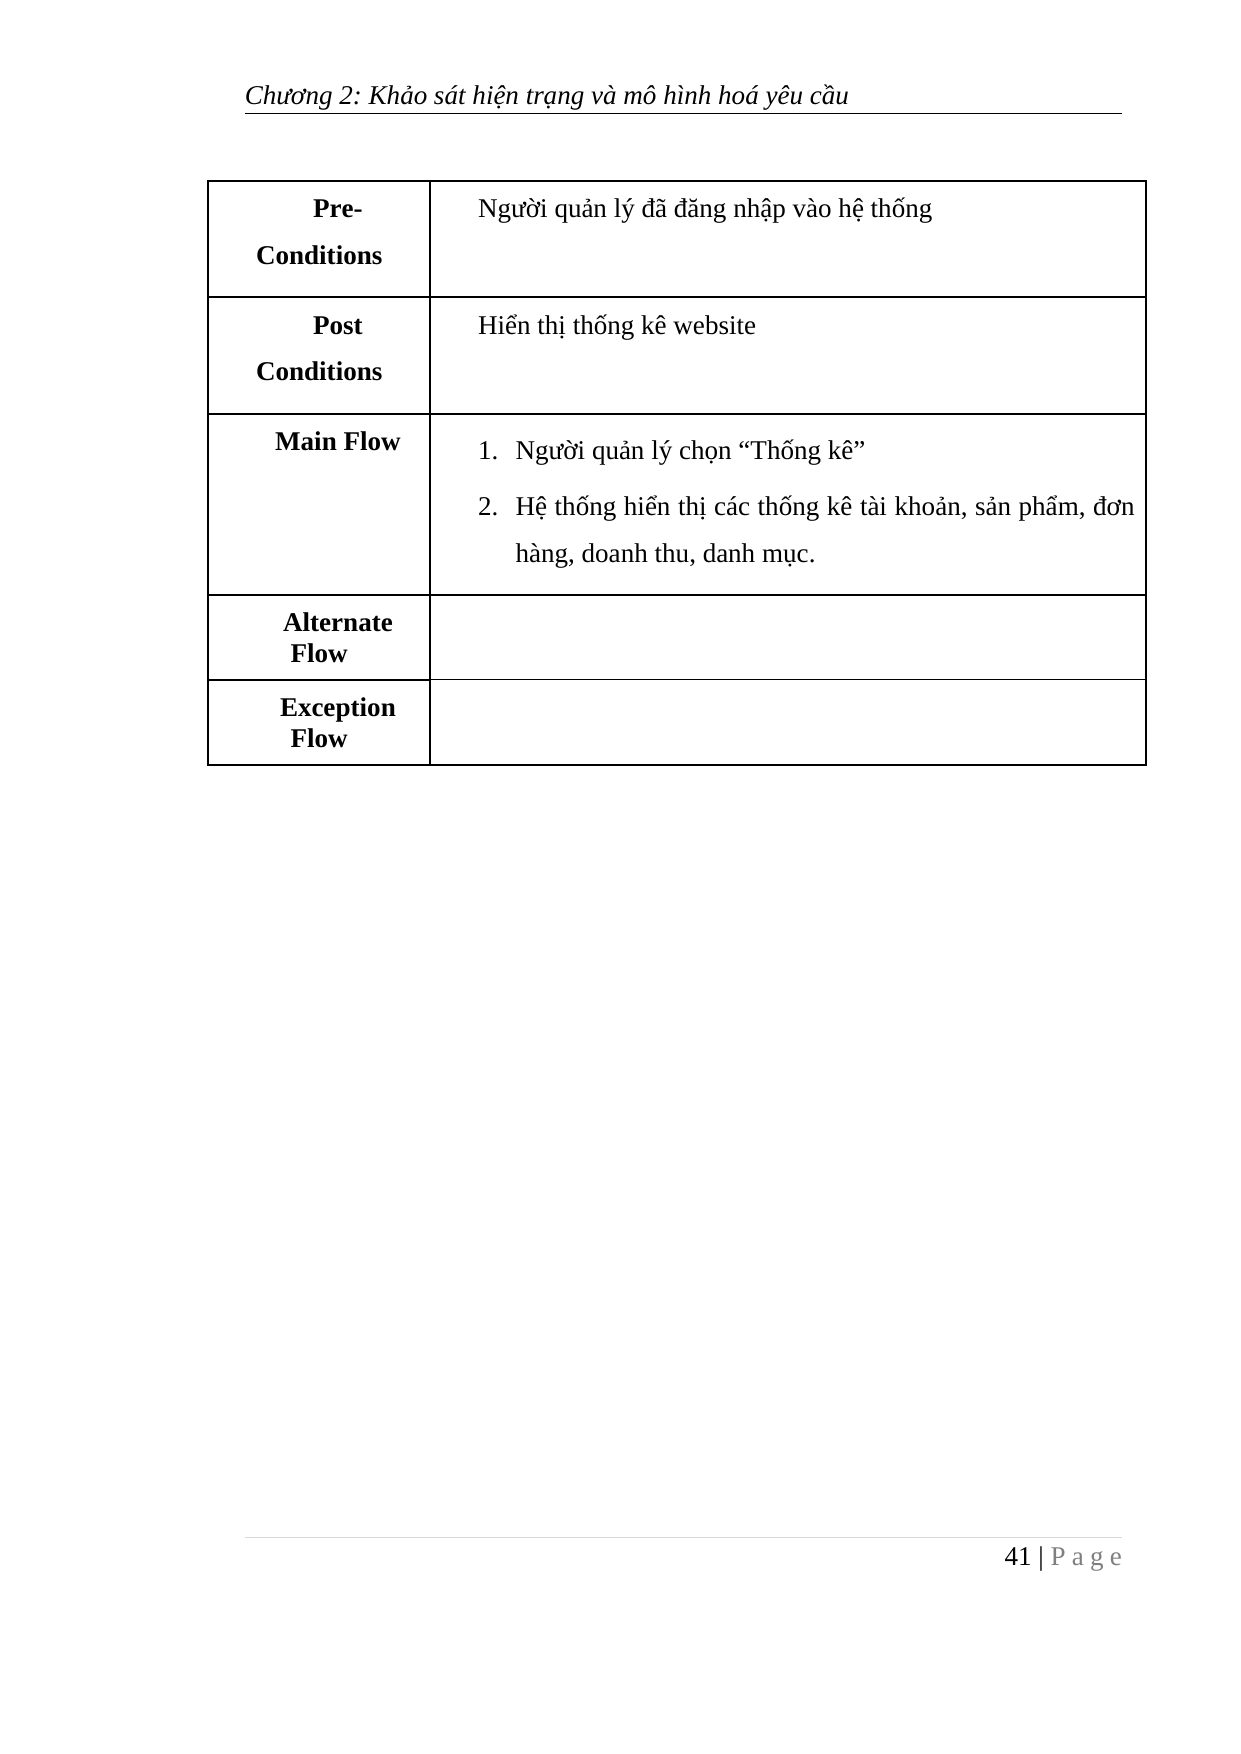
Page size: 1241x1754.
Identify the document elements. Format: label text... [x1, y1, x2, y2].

table_cell [431, 596, 1145, 679]
table_cell Pre-Conditions [209, 182, 429, 296]
table_cell Post Conditions [209, 298, 429, 412]
table_cell Người quản lý đã đăng nhập vào hệ thống [431, 182, 1145, 296]
table_cell Hiển thị thống kê website [431, 298, 1145, 412]
table_cell Main Flow [209, 415, 429, 594]
table_cell Người quản lý chọn “Thống kê” Hệ thống hiển thị các thống kê tài khoản, sản phẩm, đơn hàng, doanh thu, danh mục. [431, 415, 1145, 594]
table_cell [431, 680, 1145, 764]
table_cell Exception Flow [209, 681, 429, 764]
table_cell Alternate Flow [209, 596, 429, 679]
